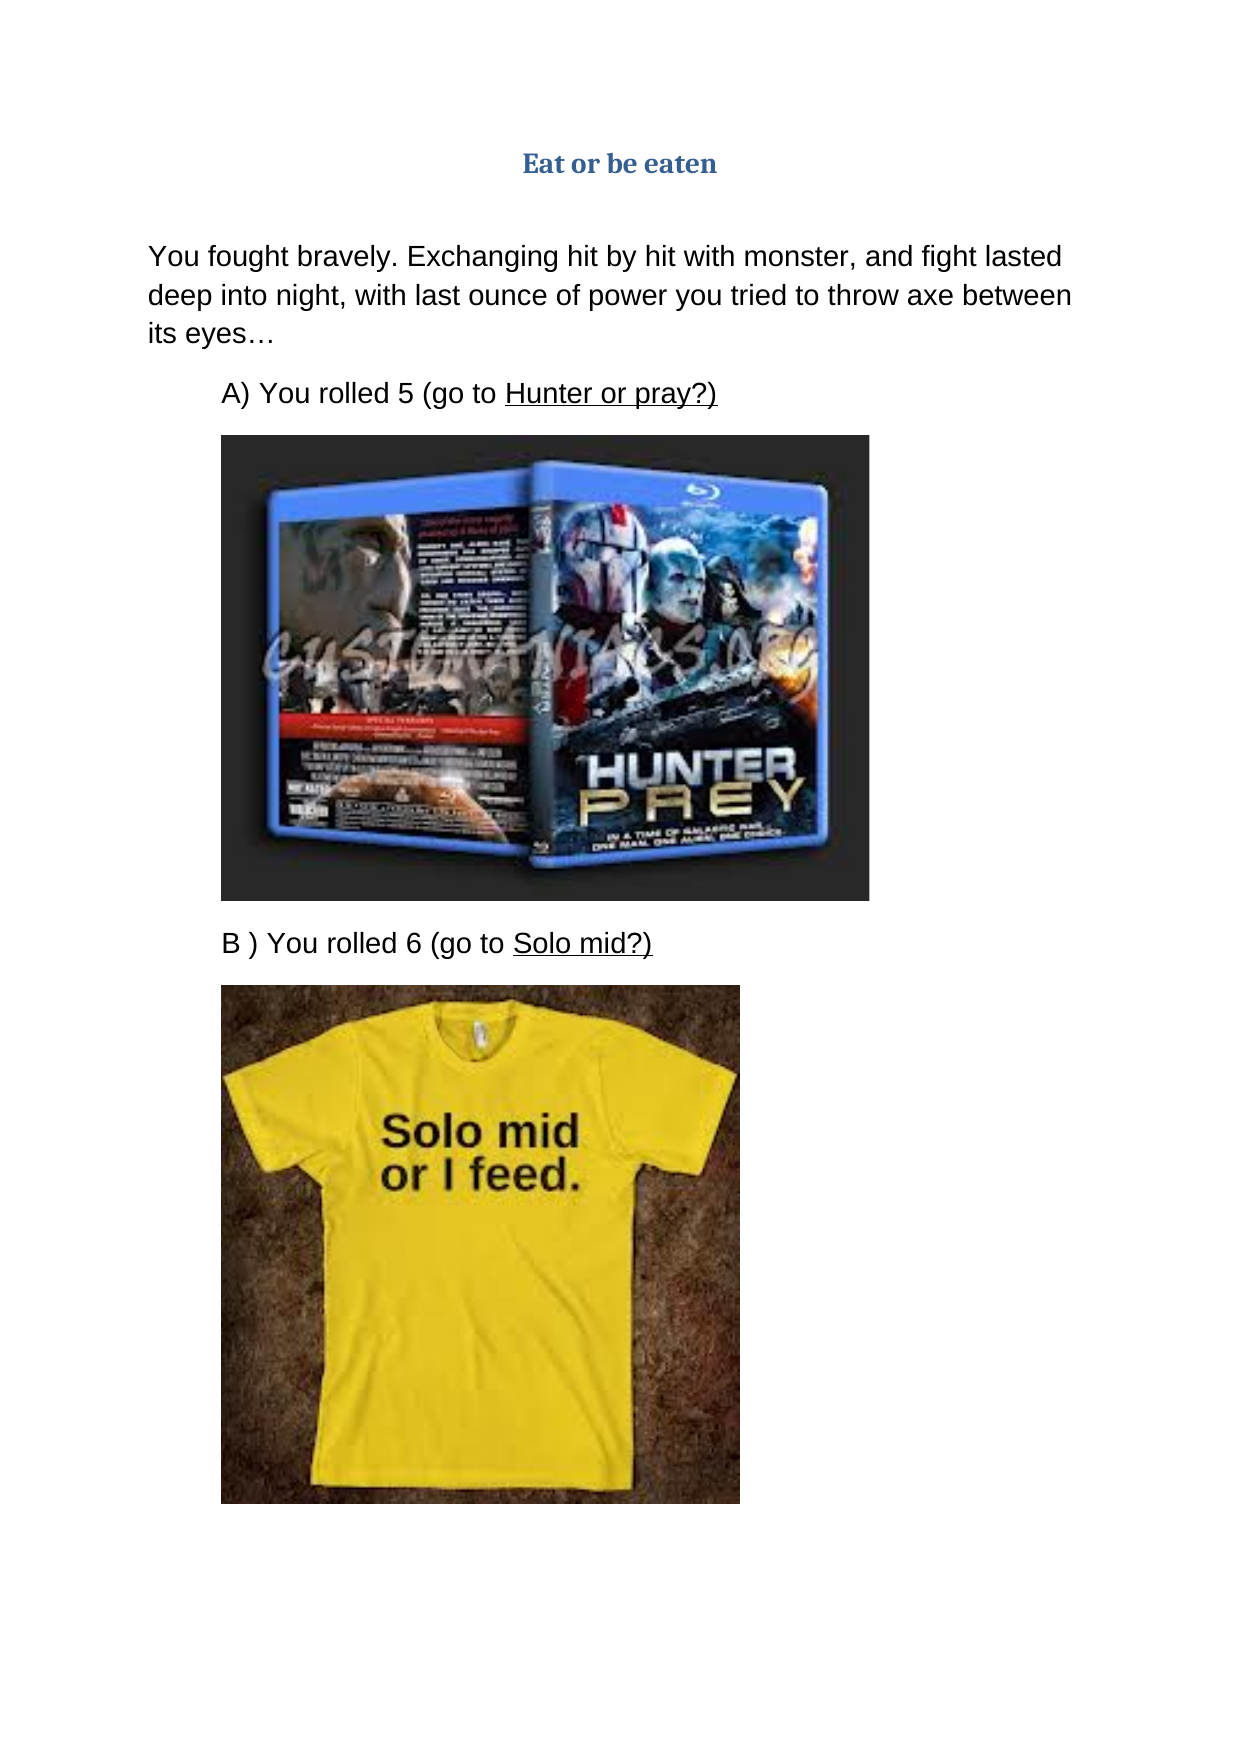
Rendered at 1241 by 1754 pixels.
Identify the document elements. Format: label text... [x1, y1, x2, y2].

picture [221, 985, 740, 1504]
picture [221, 435, 870, 901]
subtitle Eat or be eaten [148, 148, 1093, 181]
text You fought bravely. Exchanging hit by hit with monster, and fight lasted deep into night, with last ounce of power you tried to throw axe between its eyes… [148, 239, 1093, 350]
list You rolled 5 (go to Hunter or pray?) [221, 376, 1093, 409]
text B ) You rolled 6 (go to Solo mid?) [221, 926, 1093, 959]
